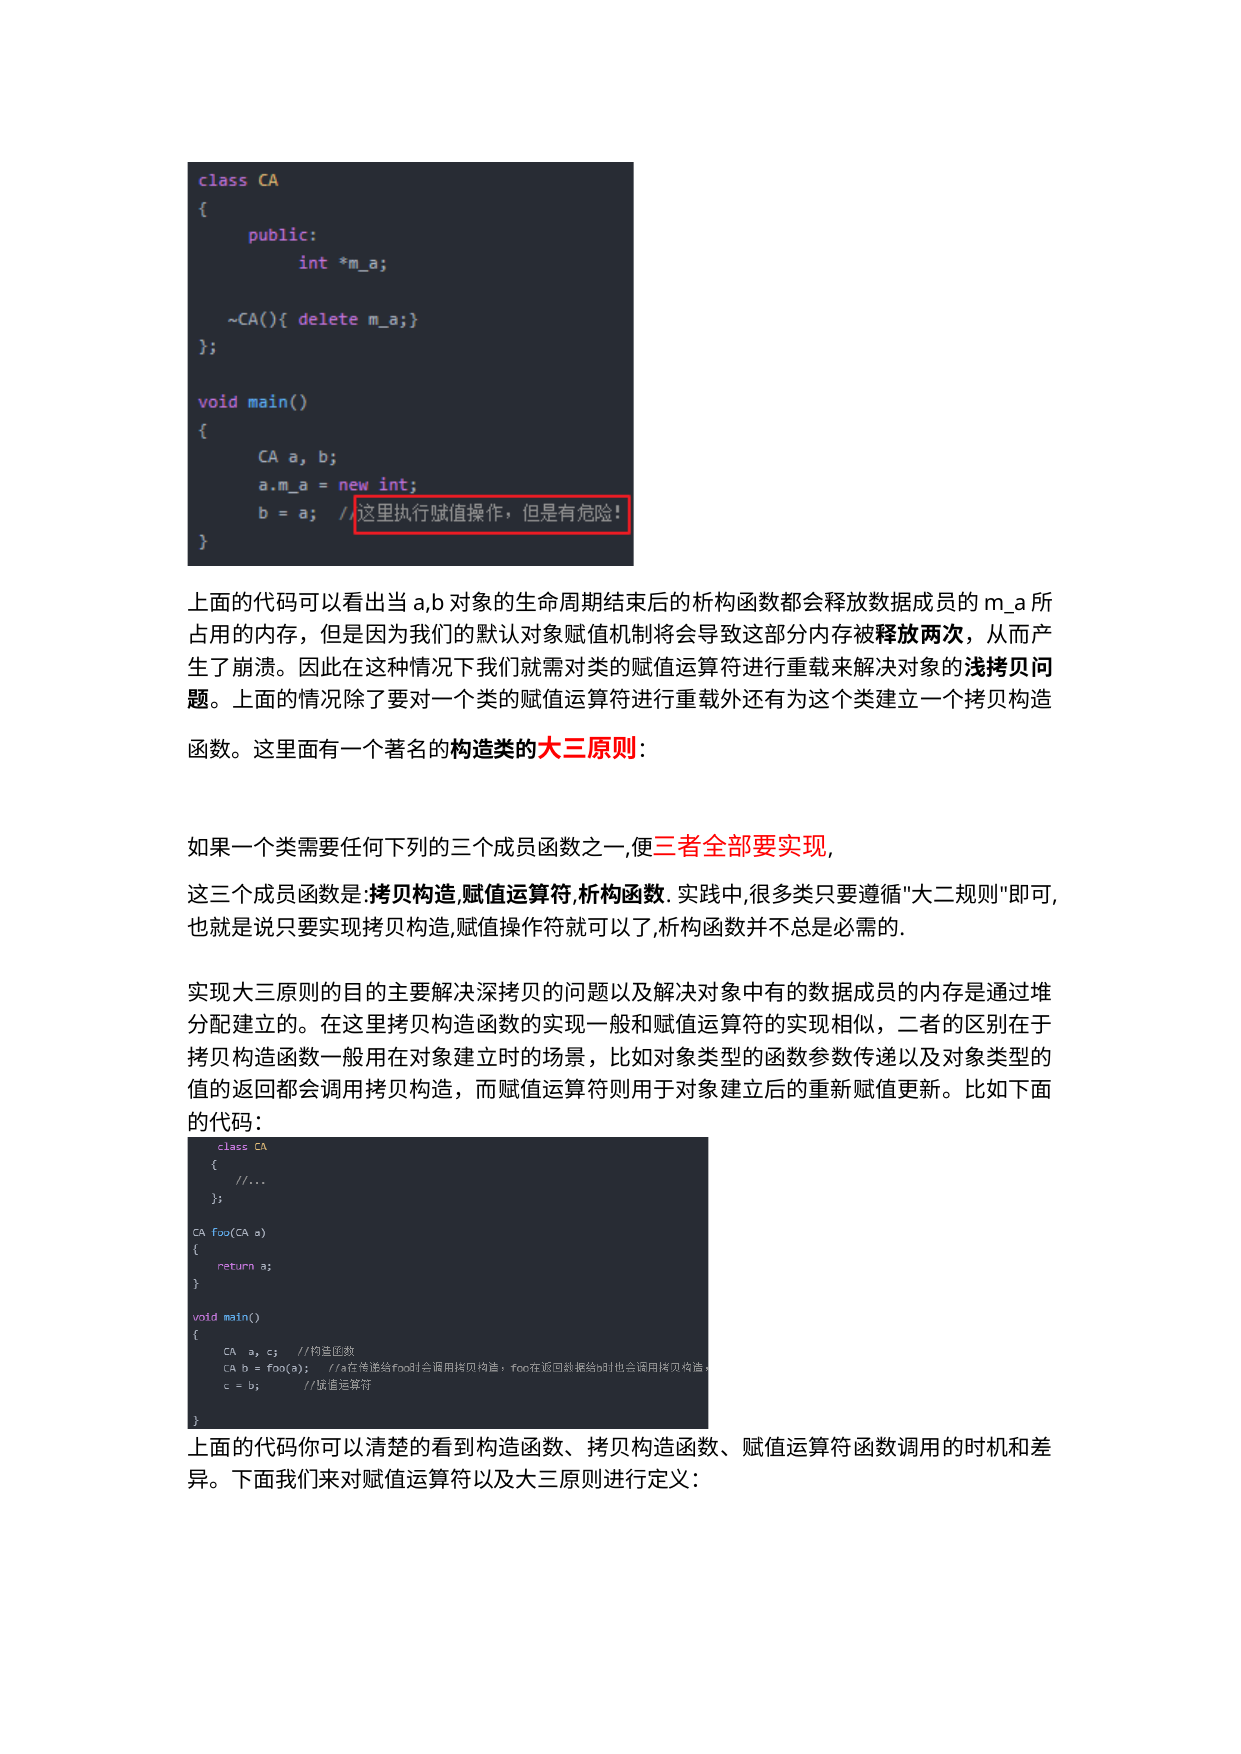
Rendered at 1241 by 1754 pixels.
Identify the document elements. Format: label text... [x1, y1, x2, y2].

text 如果一个类需要任何下列的三个成员函数之一,便三者全部要实现, [187, 812, 1053, 877]
text 上面的代码可以看出当a,b对象的生命周期结束后的析构函数都会释放数据成员的m_a所占用的内存，但是因为我们的默认对象赋值机制将会导致这部分内存被释放两次，从而产生了崩溃。因此在这种情况下我们就需对类的赋值运算符进行重载来解决对象的浅拷贝问题。上面的情况除了要对一个类的赋值运算符进行重载外还有为这个类建立一个拷贝构造函数。这里面有一个著名的构造类的大三原则： [187, 584, 1053, 779]
picture [187, 162, 634, 566]
text 实现大三原则的目的主要解决深拷贝的问题以及解决对象中有的数据成员的内存是通过堆分配建立的。在这里拷贝构造函数的实现一般和赋值运算符的实现相似，二者的区别在于拷贝构造函数一般用在对象建立时的场景，比如对象类型的函数参数传递以及对象类型的值的返回都会调用拷贝构造，而赋值运算符则用于对象建立后的重新赋值更新。比如下面的代码： [187, 974, 1053, 1137]
text 这三个成员函数是:拷贝构造,赋值运算符,析构函数. 实践中,很多类只要遵循"大二规则"即可,也就是说只要实现拷贝构造,赋值操作符就可以了,析构函数并不总是必需的. [187, 877, 1053, 942]
picture [187, 1137, 709, 1429]
text 上面的代码你可以清楚的看到构造函数、拷贝构造函数、赋值运算符函数调用的时机和差异。下面我们来对赋值运算符以及大三原则进行定义： [187, 1429, 1053, 1494]
